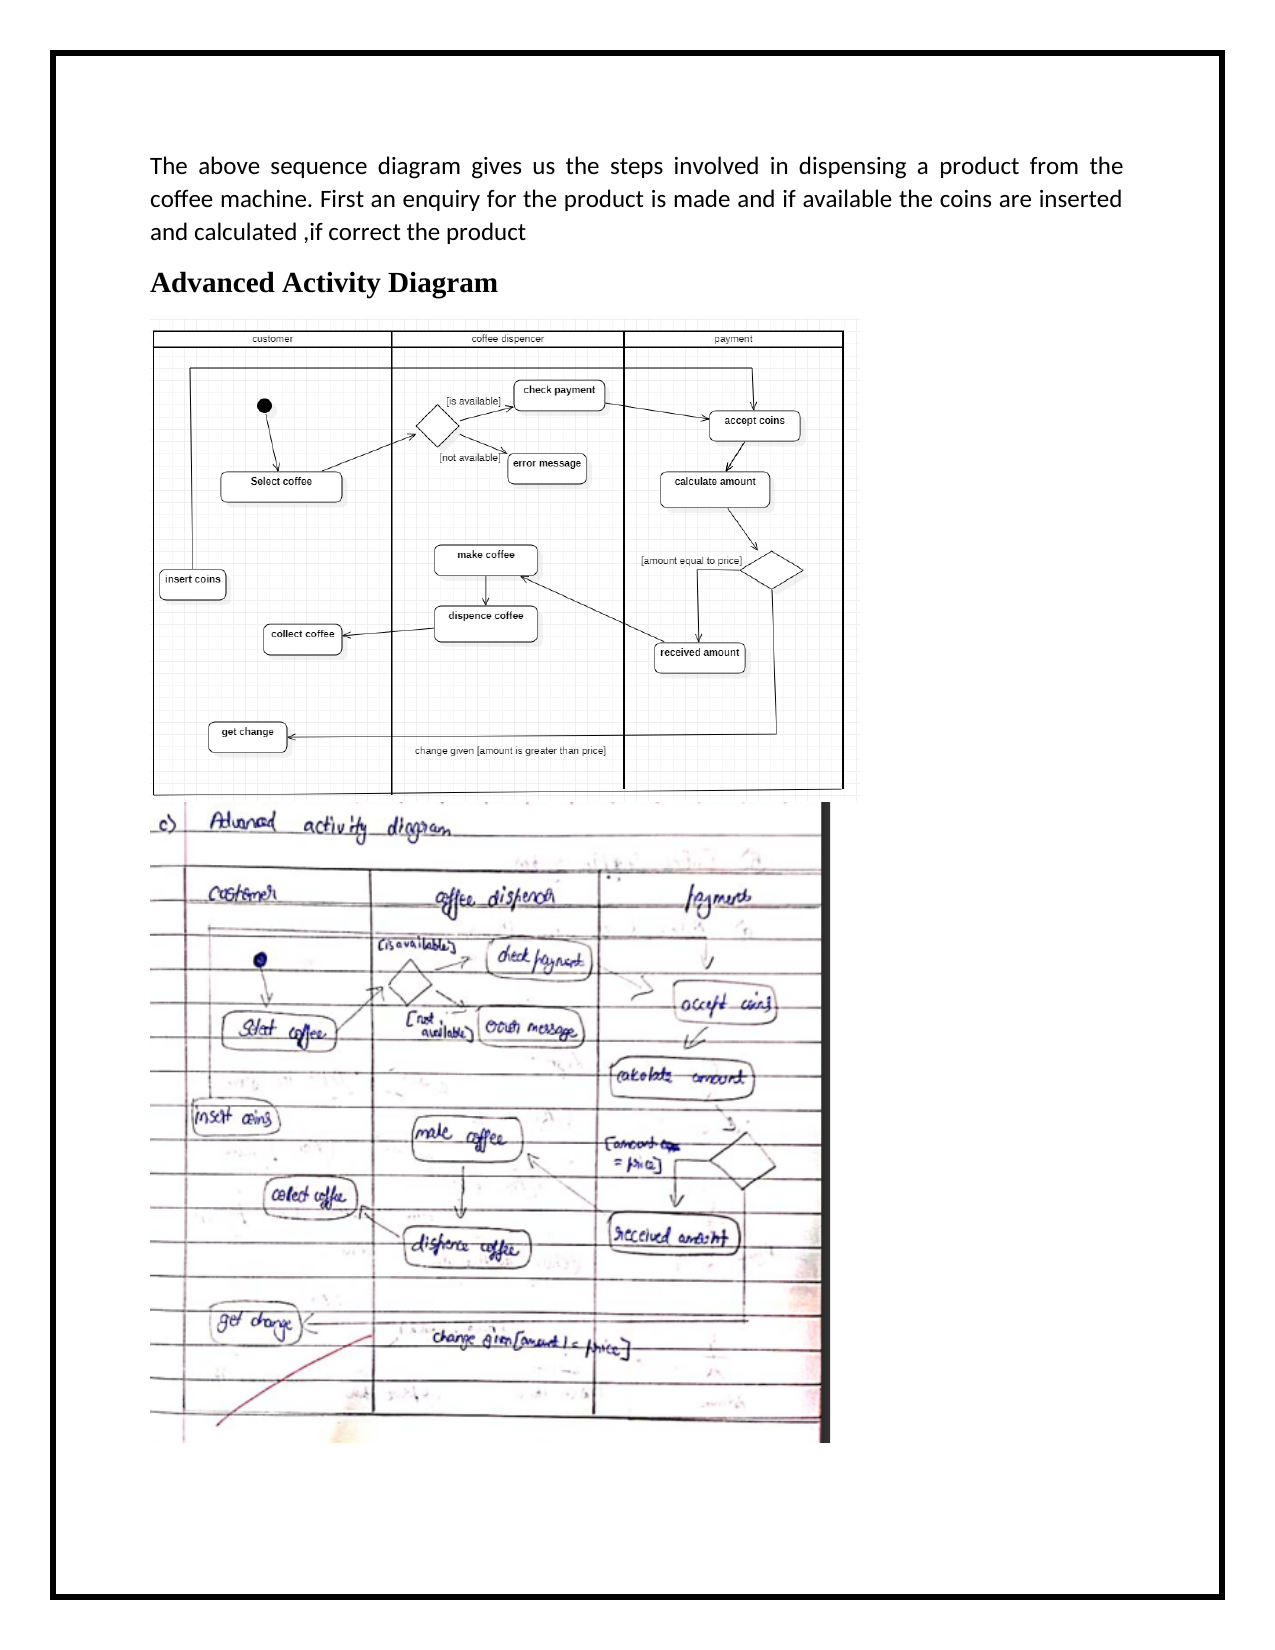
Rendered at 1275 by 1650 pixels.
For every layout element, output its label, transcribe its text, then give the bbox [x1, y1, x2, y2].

picture [150, 318, 861, 801]
text The above sequence diagram gives us the steps involved in dispensing a product from the coffee machine. First an enquiry for the product is made and if available the coins are inserted and calculated ,if correct the product [150, 150, 1125, 246]
picture [150, 802, 830, 1443]
text Advanced Activity Diagram [150, 265, 1125, 299]
